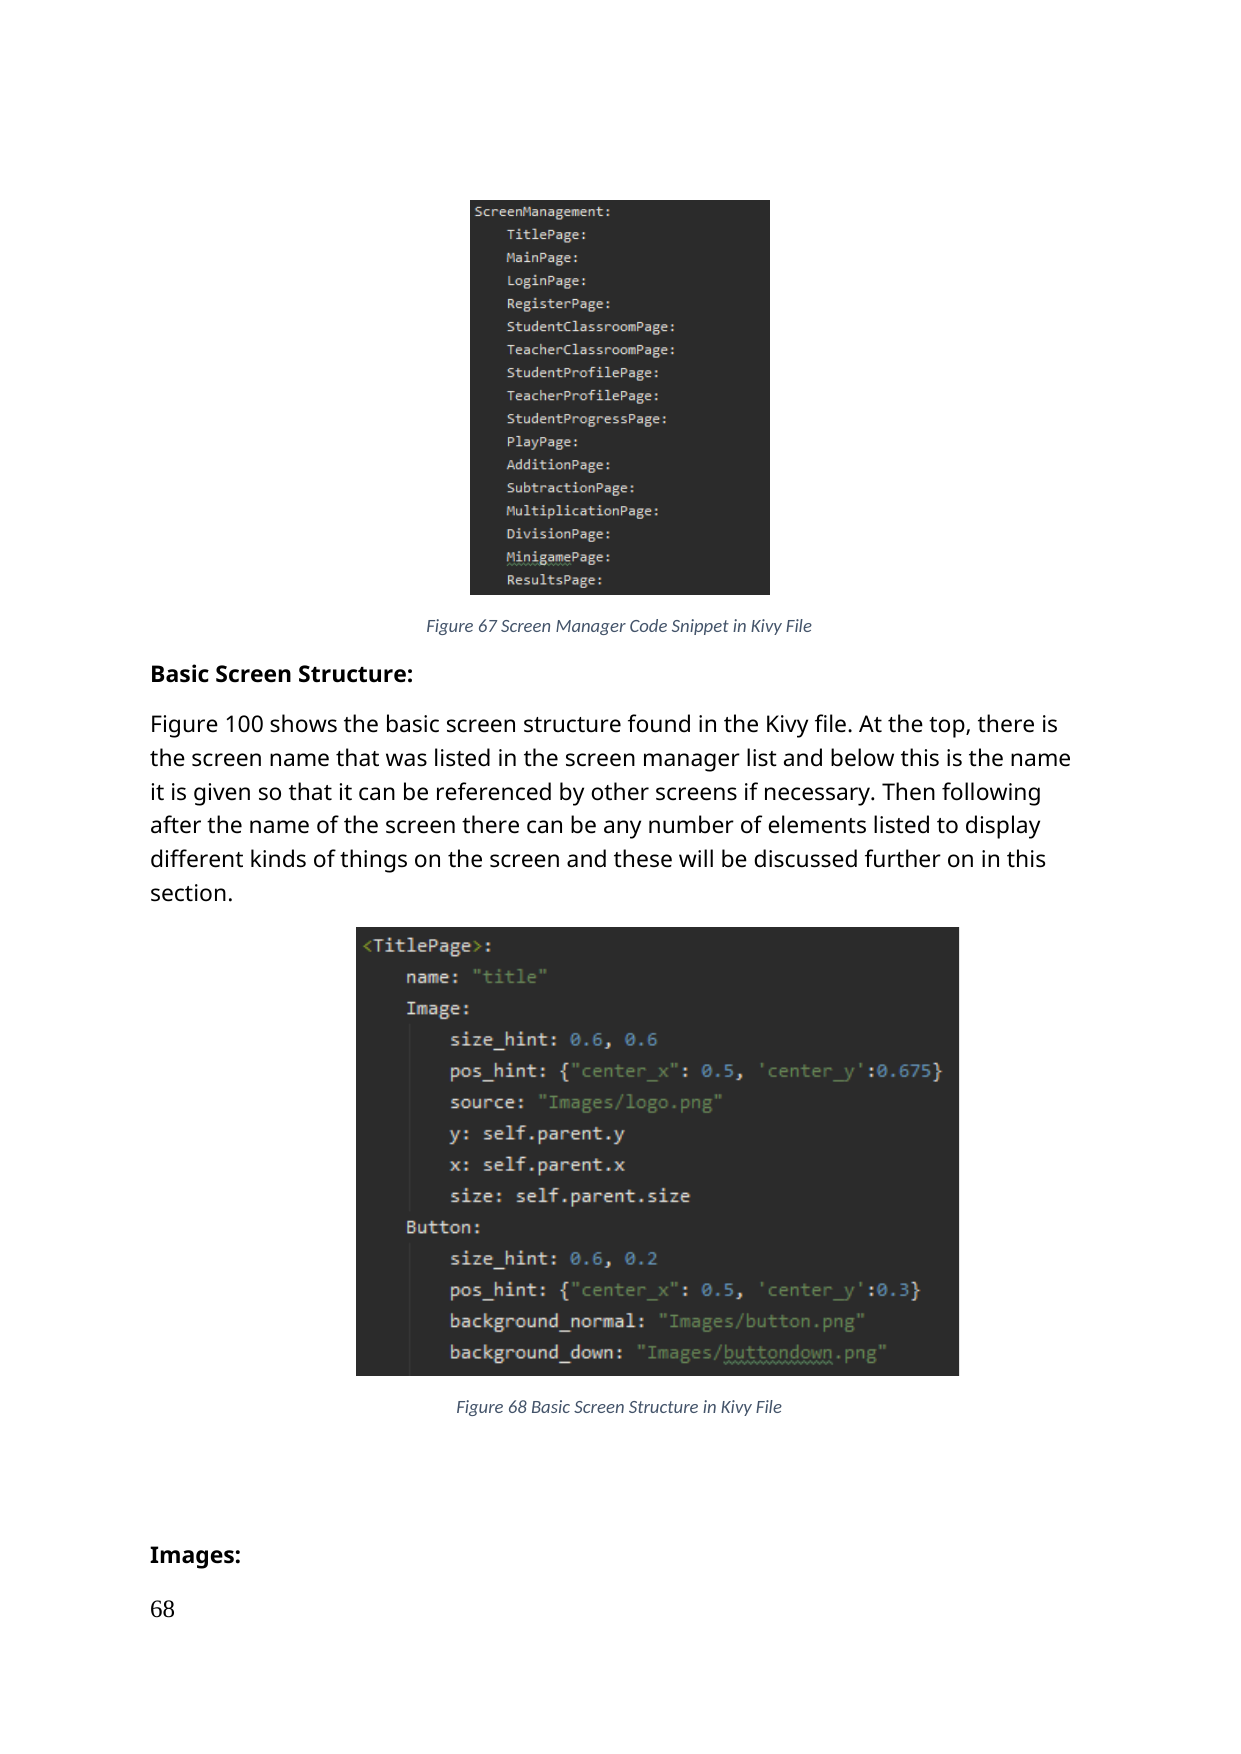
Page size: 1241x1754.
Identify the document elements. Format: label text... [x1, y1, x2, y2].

text Figure 100 shows the basic screen structure found in the Kivy file. At the top, there is the screen name that was listed in the screen manager list and below this is the name it is given so that it can be referenced by other screens if necessary. Then following after the name of the screen there can be any number of elements listed to display different kinds of things on the screen and these will be discussed further on in this section. [150, 708, 1090, 908]
text Figure 68 Basic Screen Structure in Kivy File [150, 1395, 1090, 1418]
text Images: [150, 1539, 1090, 1571]
text Basic Screen Structure: [150, 658, 1090, 689]
picture [356, 927, 960, 1376]
picture [470, 200, 770, 595]
text Figure 67 Screen Manager Code Snippet in Kivy File [150, 614, 1090, 637]
